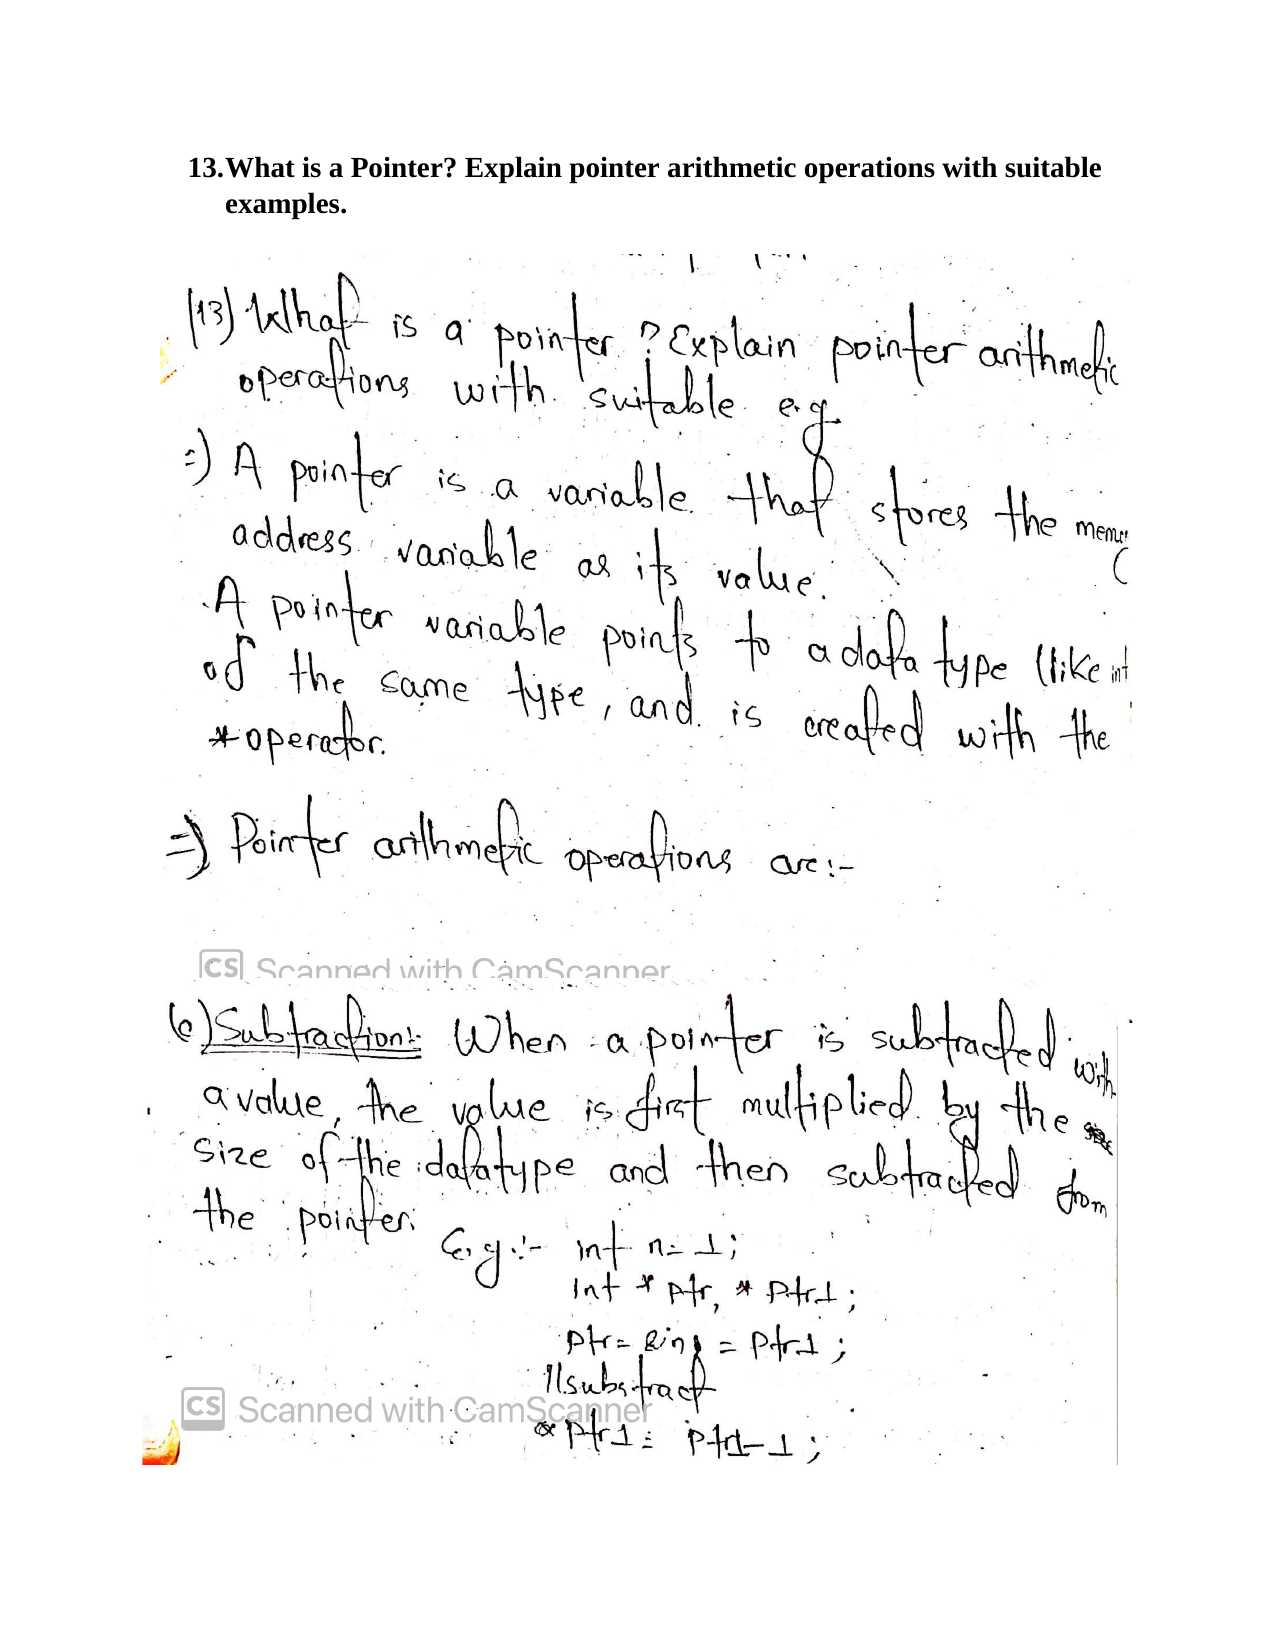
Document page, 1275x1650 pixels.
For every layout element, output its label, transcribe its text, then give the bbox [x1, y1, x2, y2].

picture [142, 254, 1132, 1465]
list What is a Pointer? Explain pointer arithmetic operations with suitable examples. [187, 150, 1125, 220]
